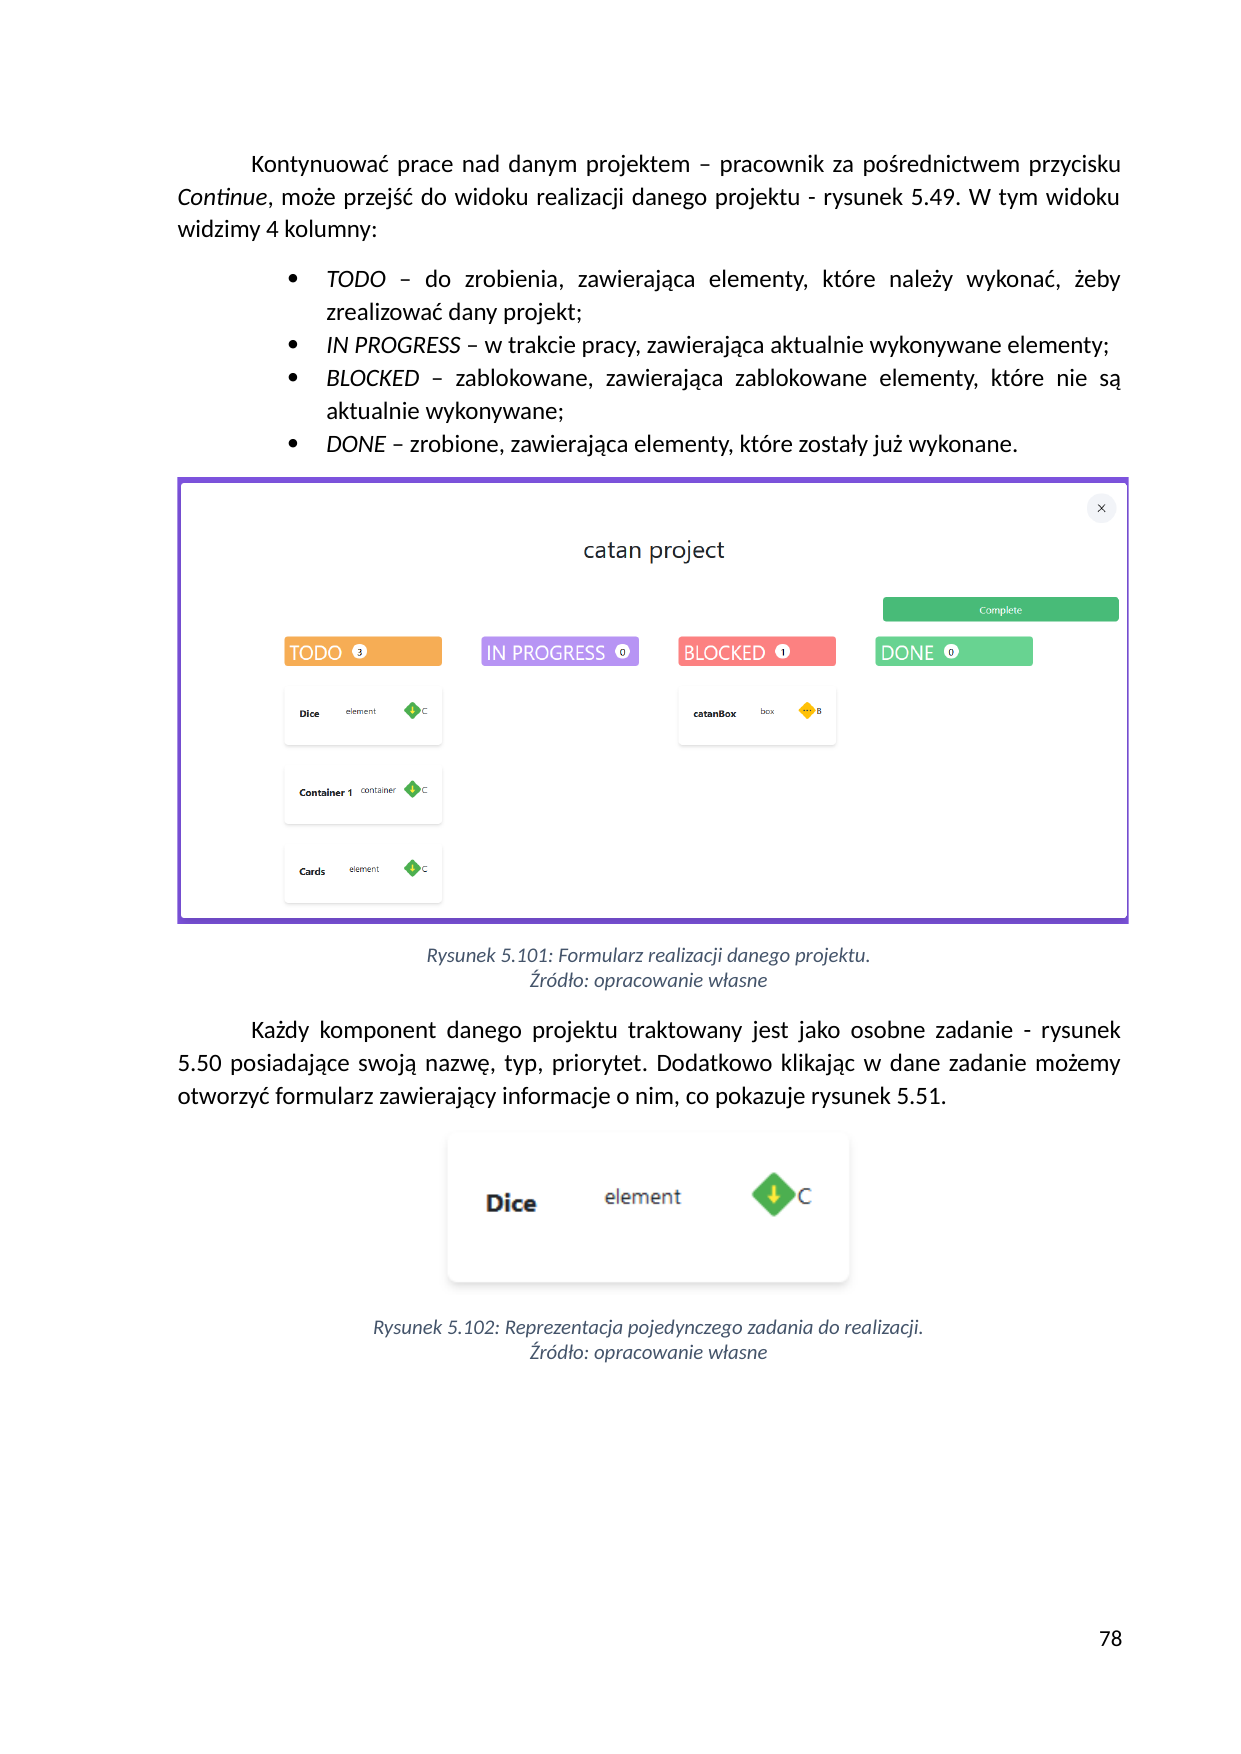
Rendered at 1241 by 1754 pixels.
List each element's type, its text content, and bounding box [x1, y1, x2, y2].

picture [437, 1129, 862, 1295]
text Kontynuować prace nad danym projektem – pracownik za pośrednictwem przycisku Continue, może przejść do widoku realizacji danego projektu - rysunek 5.49. W tym widoku widzimy 4 kolumny: [177, 148, 1122, 244]
list BLOCKED – zablokowane, zawierająca zablokowane elementy, które nie są aktualnie wykonywane; [288, 362, 1122, 425]
text Każdy komponent danego projektu traktowany jest jako osobne zadanie - rysunek 5.50 posiadające swoją nazwę, typ, priorytet. Dodatkowo klikając w dane zadanie możemy otworzyć formularz zawierający informacje o nim, co pokazuje rysunek 5.51. [177, 1014, 1122, 1110]
text Źródło: opracowanie własne [177, 1339, 1122, 1365]
list IN PROGRESS – w trakcie pracy, zawierająca aktualnie wykonywane elementy; [288, 329, 1122, 359]
picture [177, 477, 1129, 924]
text Źródło: opracowanie własne [177, 968, 1122, 993]
list DONE – zrobione, zawierająca elementy, które zostały już wykonane. [288, 428, 1122, 458]
list TODO – do zrobienia, zawierająca elementy, które należy wykonać, żeby zrealizować dany projekt; [288, 263, 1122, 327]
